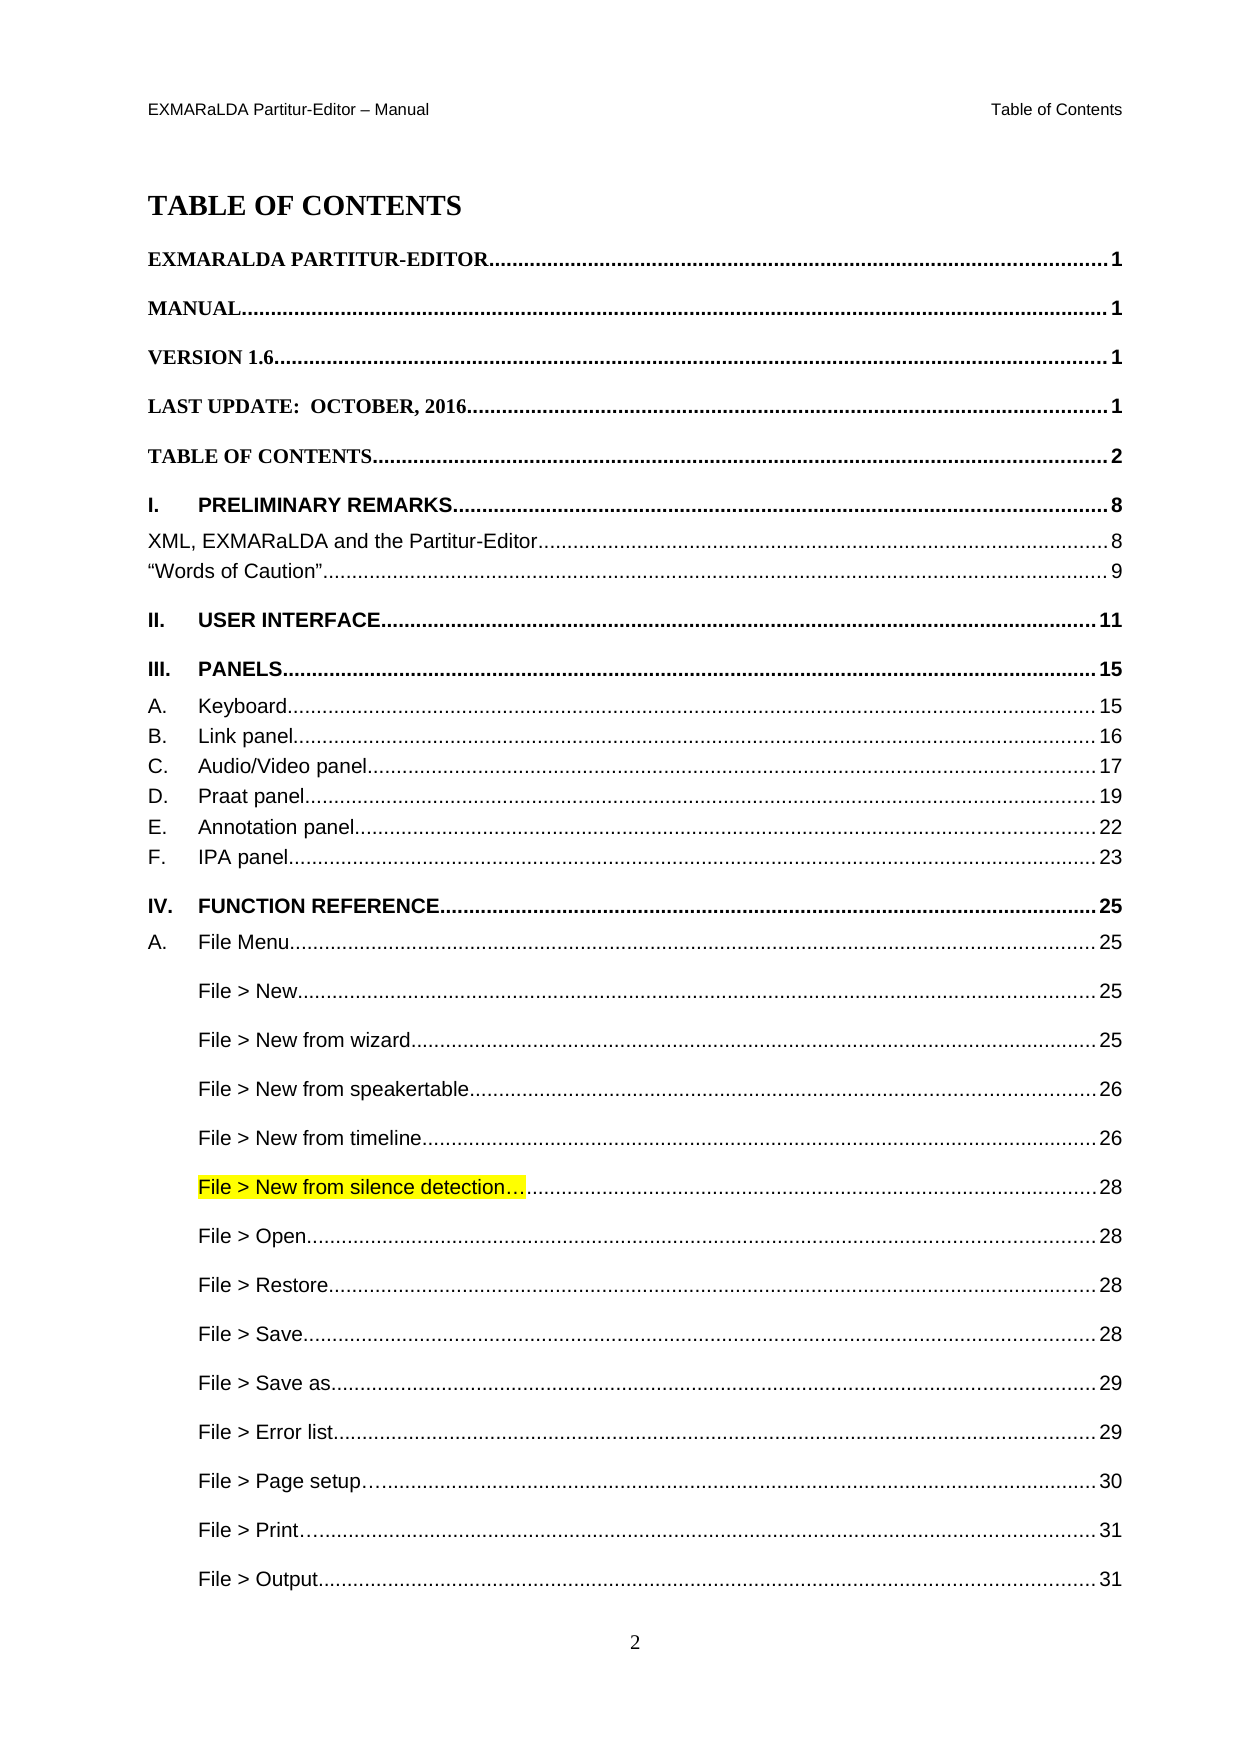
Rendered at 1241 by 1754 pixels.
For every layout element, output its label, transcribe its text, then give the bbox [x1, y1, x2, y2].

text File > Page setup… 30 [198, 1469, 1122, 1493]
text D. Praat panel 19 [148, 784, 1122, 808]
text File > New from timeline... 26 [198, 1126, 1122, 1150]
text File > New from speakertable... 26 [198, 1077, 1122, 1101]
text File > New from wizard... 25 [198, 1028, 1122, 1052]
text II. USER INTERFACE 11 [148, 608, 1122, 632]
text B. Link panel 16 [148, 724, 1122, 748]
text Last update: October, 2016 1 [148, 394, 1122, 418]
text III. PANELS 15 [148, 657, 1122, 681]
text File > Output... 31 [198, 1567, 1122, 1591]
text File > Save as... 29 [198, 1371, 1122, 1395]
text File > New from silence detection… 28 [526, 1175, 1122, 1199]
text C. Audio/Video panel 17 [148, 754, 1122, 778]
text TABLE OF CONTENTS 2 [148, 443, 1122, 468]
text A. File Menu 25 [148, 930, 1122, 954]
text Version 1.6 1 [148, 345, 1122, 369]
text File > Print… 31 [198, 1518, 1122, 1542]
text “Words of Caution” 9 [148, 559, 1122, 583]
text Manual 1 [148, 296, 1122, 320]
text TABLE OF CONTENTS [148, 188, 1122, 222]
text File > Open... 28 [198, 1224, 1122, 1248]
text IV. FUNCTION REFERENCE 25 [148, 894, 1122, 918]
text E. Annotation panel 22 [148, 814, 1122, 838]
text File > New... 25 [198, 979, 1122, 1003]
text File > Save 28 [198, 1322, 1122, 1346]
text File > Restore 28 [198, 1273, 1122, 1297]
text I. PRELIMINARY REMARKS 8 [148, 493, 1122, 517]
text F. IPA panel 23 [148, 845, 1122, 869]
text A. Keyboard 15 [148, 694, 1122, 718]
text EXMARaLDA Partitur-Editor 1 [148, 247, 1122, 271]
text XML, EXMARaLDA and the Partitur-Editor 8 [148, 529, 1122, 553]
text File > Error list... 29 [198, 1420, 1122, 1444]
